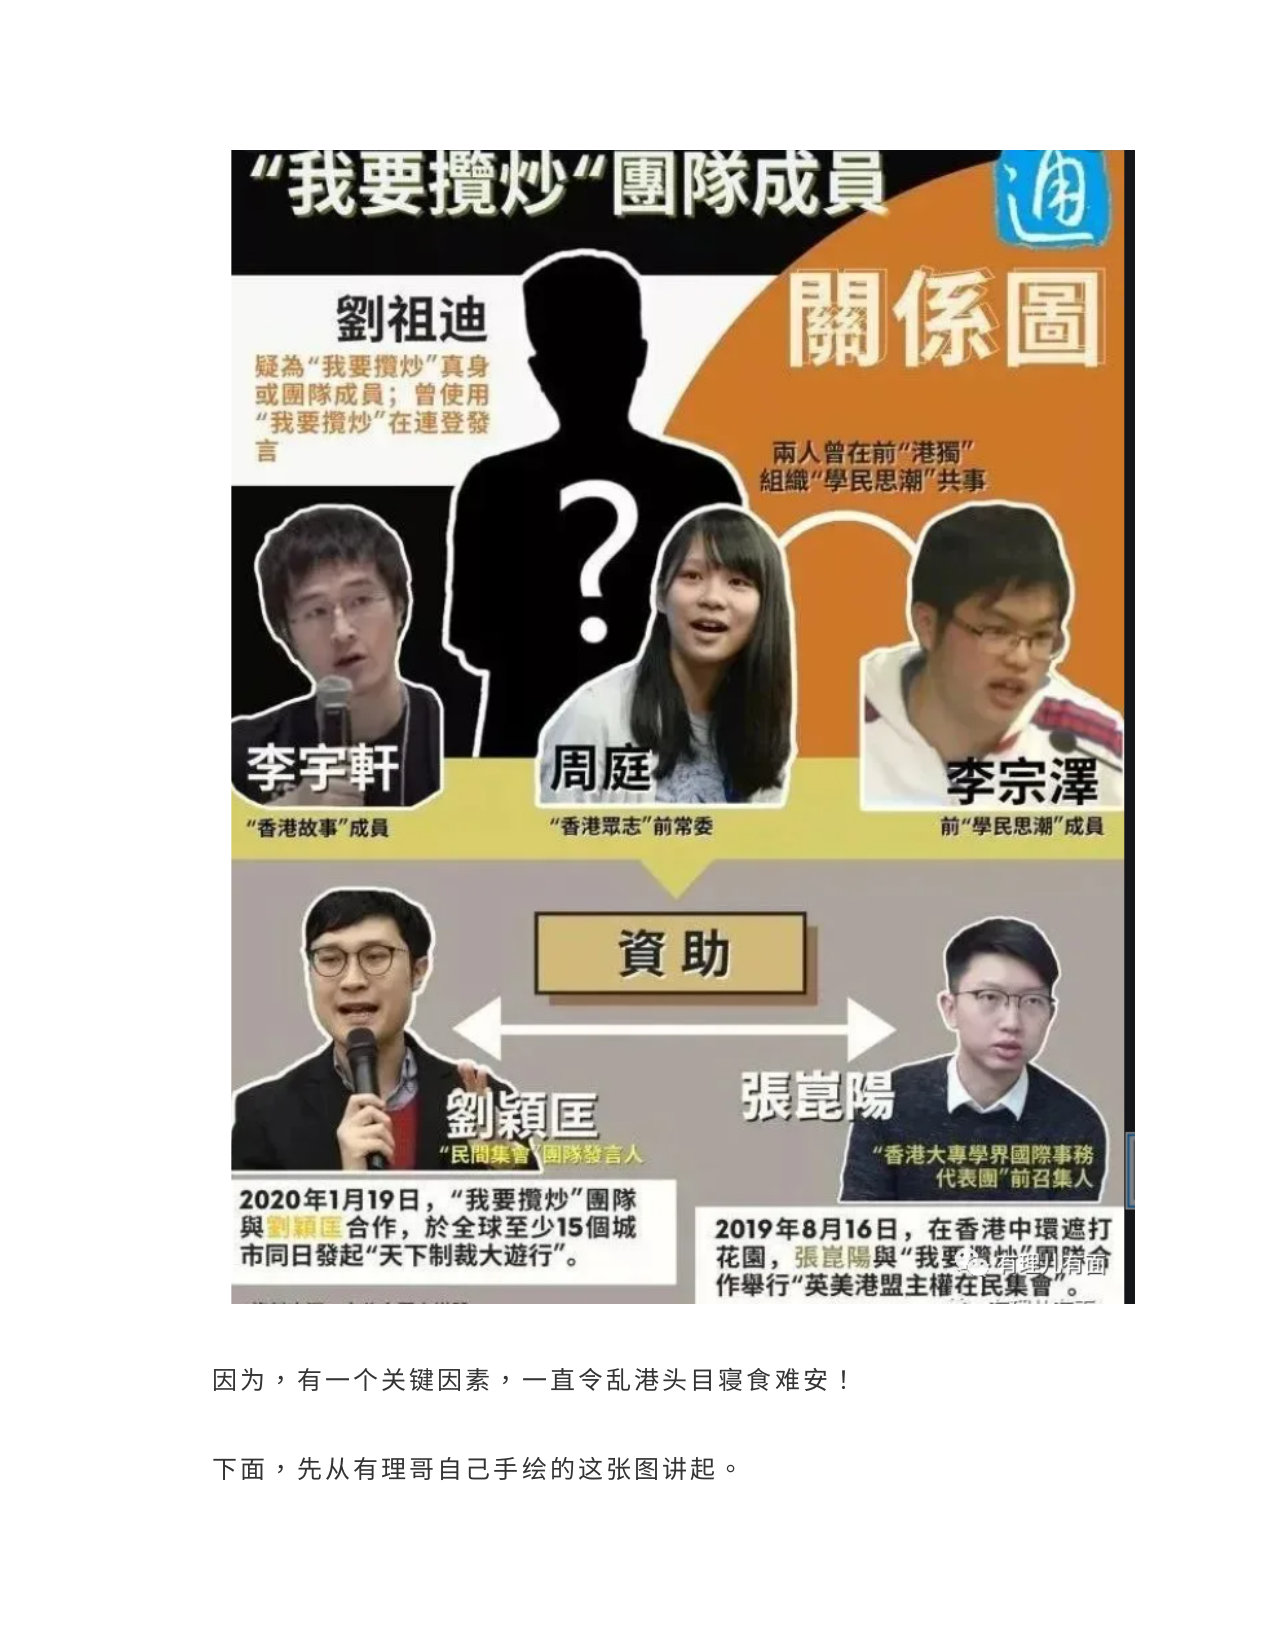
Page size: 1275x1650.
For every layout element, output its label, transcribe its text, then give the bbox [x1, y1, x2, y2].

text 下面，先从有理哥自己手绘的这张图讲起。 [212, 1439, 1062, 1486]
picture [231, 150, 1135, 1304]
text 因为，有一个关键因素，一直令乱港头目寝食难安！ [212, 1351, 1062, 1397]
